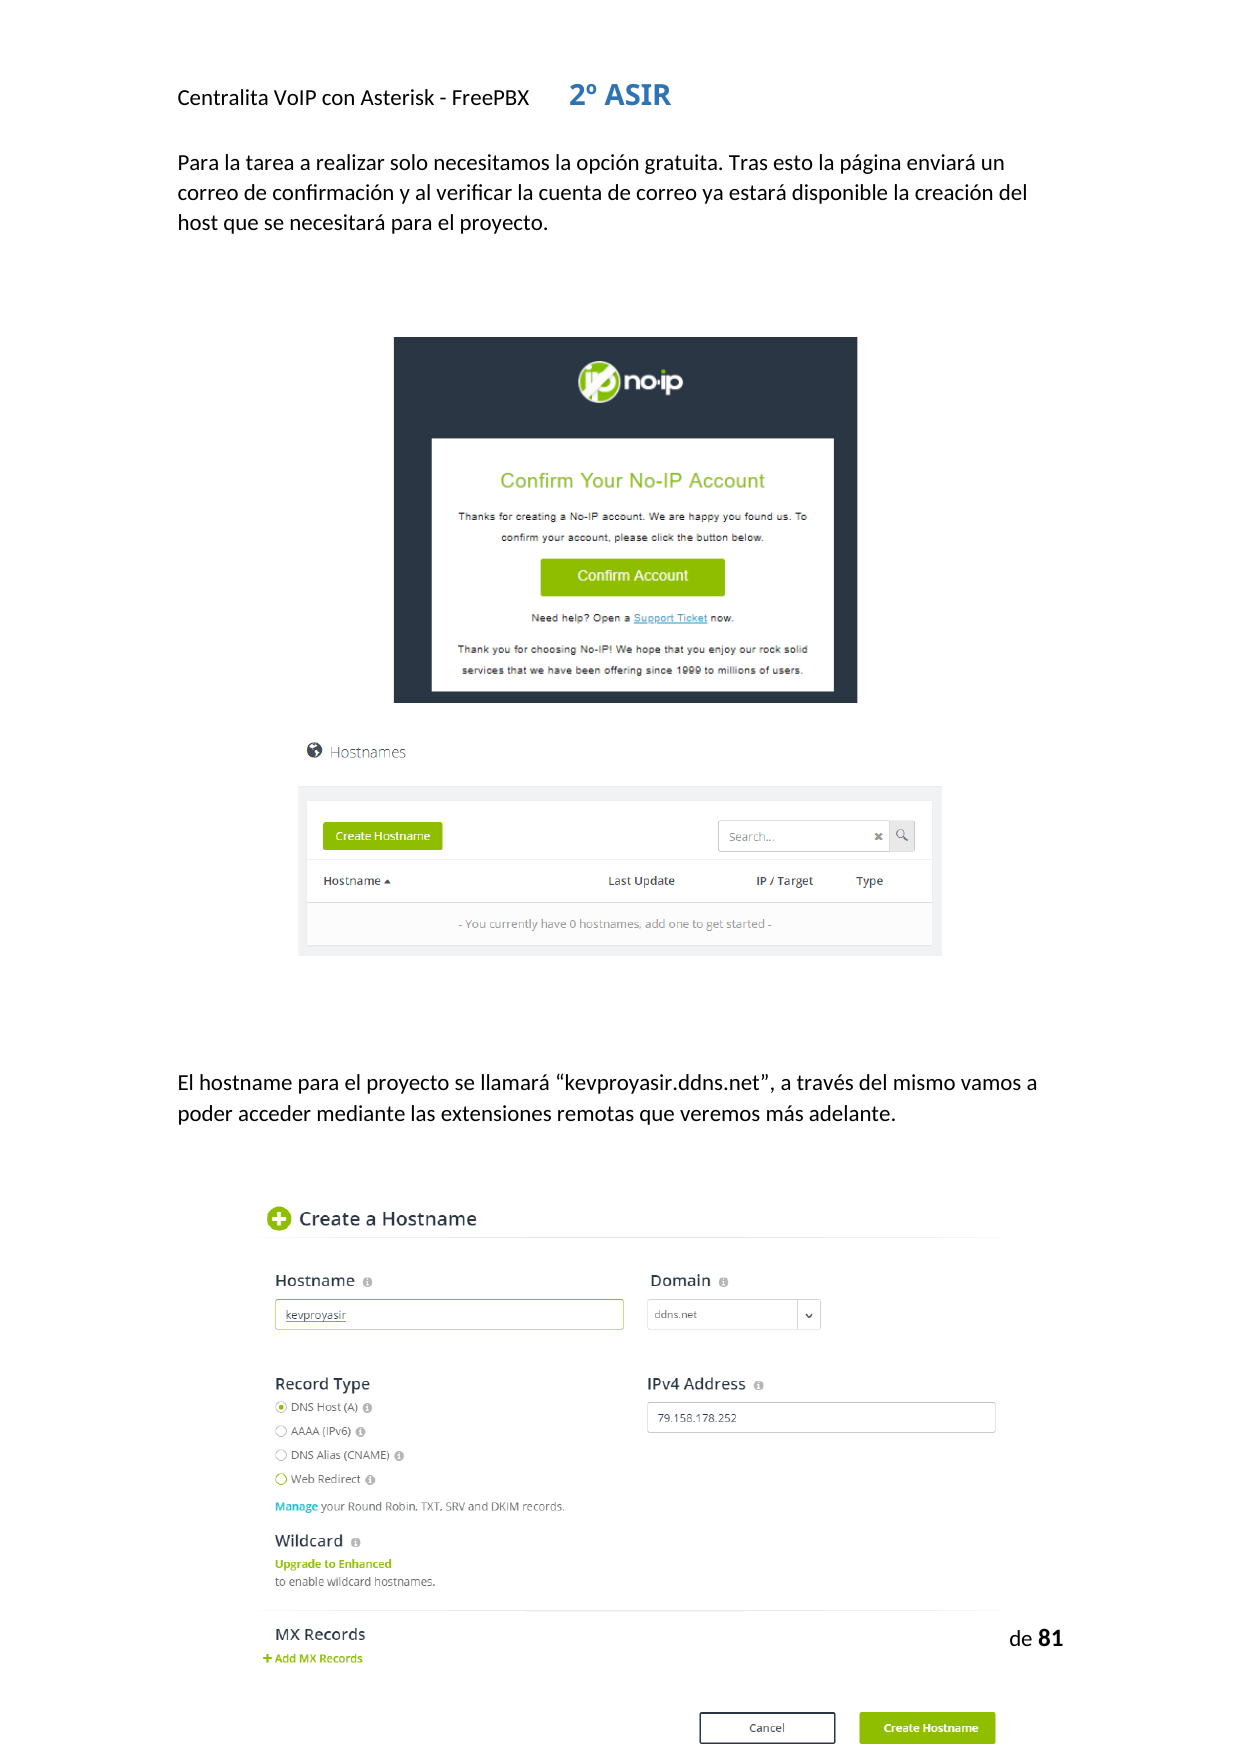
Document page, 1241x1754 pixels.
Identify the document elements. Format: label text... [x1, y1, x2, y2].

picture [393, 337, 858, 703]
text Para la tarea a realizar solo necesitamos la opción gratuita. Tras esto la página enviará un correo de confirmación y al verificar la cuenta de correo ya estará disponible la creación del host que se necesitará para el proyecto. [177, 148, 1063, 236]
picture [259, 1201, 1004, 1751]
picture [298, 733, 942, 956]
text El hostname para el proyecto se llamará “kevproyasir.ddns.net”, a través del mismo vamos a poder acceder mediante las extensiones remotas que veremos más adelante. [177, 1068, 1063, 1127]
